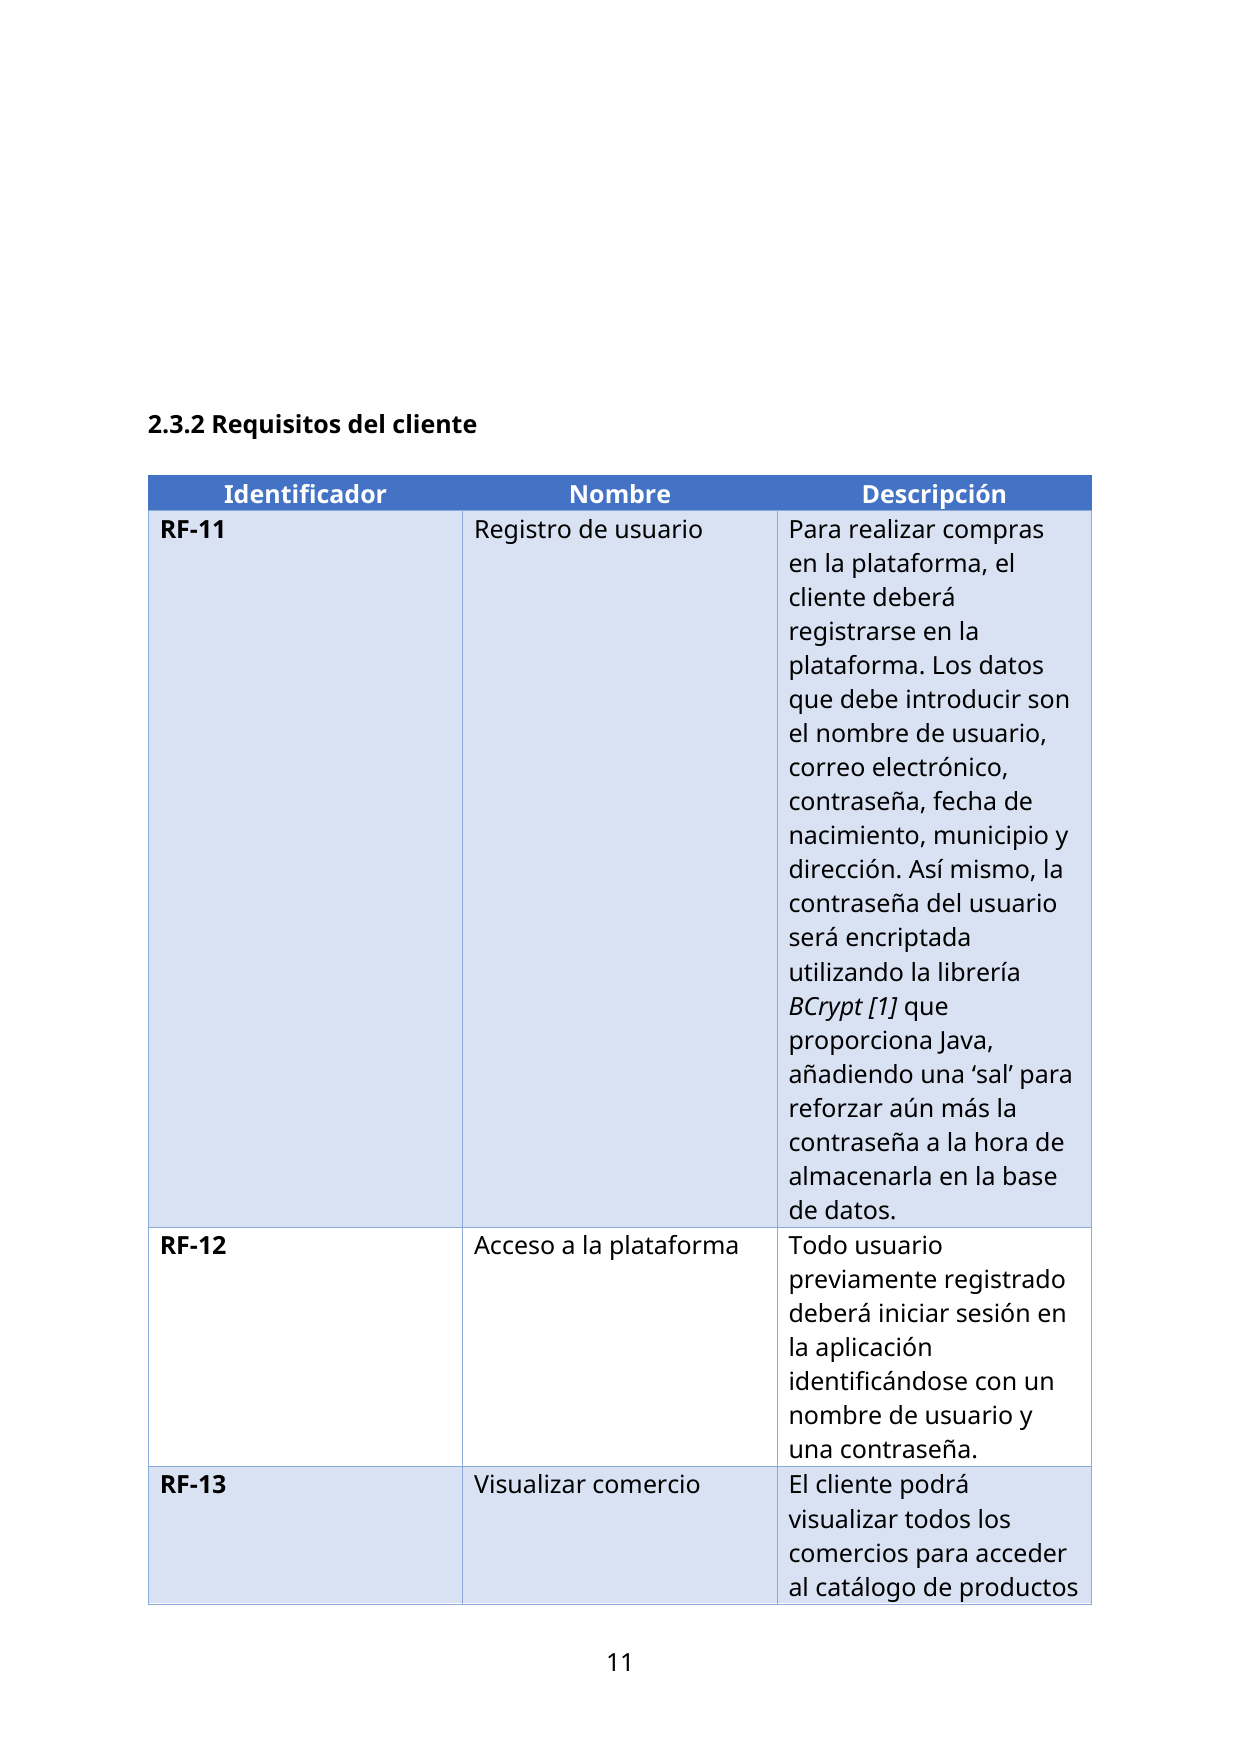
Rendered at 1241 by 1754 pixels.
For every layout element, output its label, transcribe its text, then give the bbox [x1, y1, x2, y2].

table_cell Registro de usuario [463, 511, 777, 1227]
table_cell Todo usuario previamente registrado deberá iniciar sesión en la aplicación identificándose con un nombre de usuario y una contraseña. [778, 1228, 1091, 1466]
table_cell RF-11 [149, 511, 462, 1227]
table_header Nombre [463, 476, 777, 510]
table_cell Visualizar comercio [463, 1467, 777, 1603]
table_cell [778, 1467, 1091, 1603]
table_header Identificador [149, 476, 462, 510]
table_cell Para realizar compras en la plataforma, el cliente deberá registrarse en la plataforma. Los datos que debe introducir son el nombre de usuario, correo electrónico, contraseña, fecha de nacimiento, municipio y dirección. Así mismo, la contraseña del usuario será encriptada utilizando la librería BCrypt [1] que proporciona Java, añadiendo una ‘sal’ para reforzar aún más la contraseña a la hora de almacenarla en la base de datos. [778, 511, 1091, 1227]
table_header Descripción [778, 476, 1091, 510]
text 2.3.2 Requisitos del cliente [148, 407, 1092, 441]
table_cell Acceso a la plataforma [463, 1228, 777, 1466]
table_cell RF-13 [149, 1467, 462, 1603]
table_cell RF-12 [149, 1228, 462, 1466]
